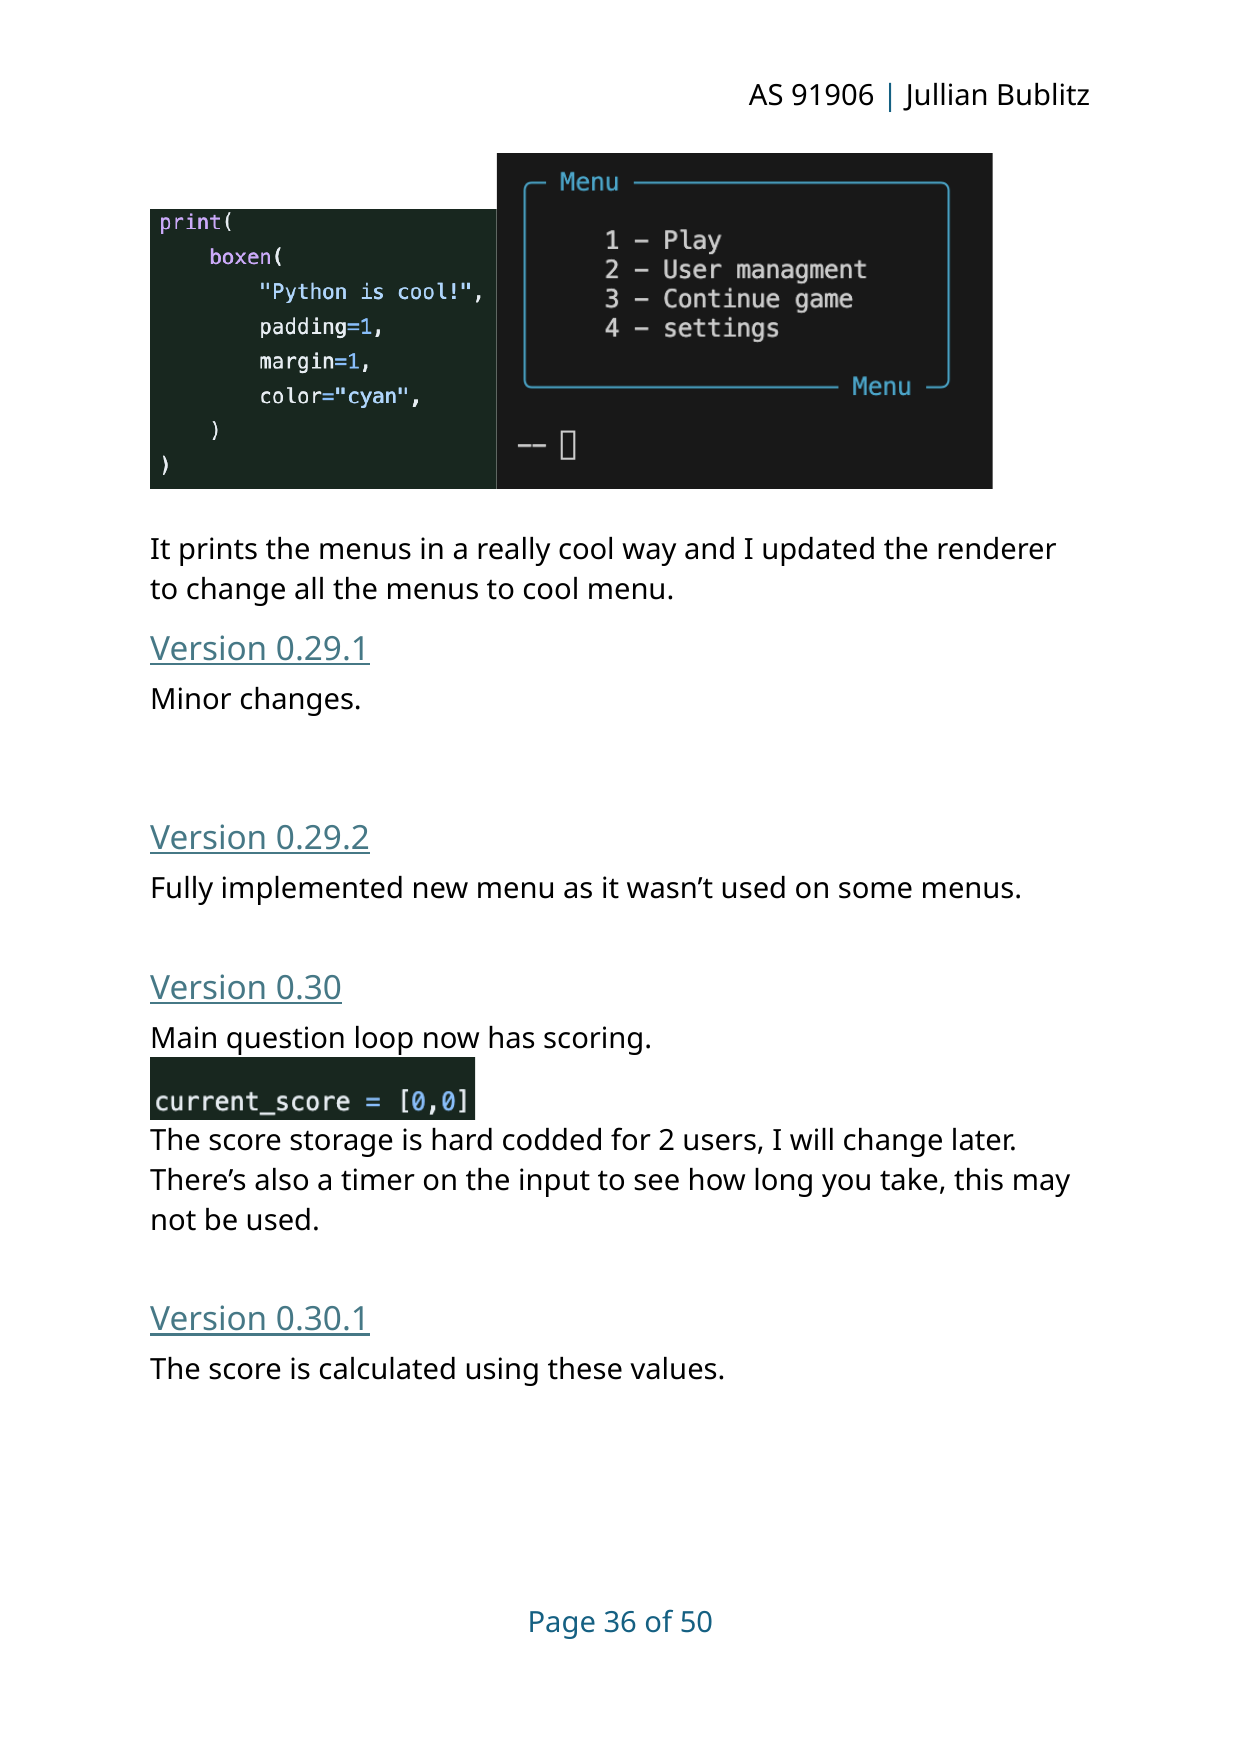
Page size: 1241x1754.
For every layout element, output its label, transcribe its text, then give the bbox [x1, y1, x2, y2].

text The score storage is hard codded for 2 users, I will change later. [150, 1119, 1090, 1159]
text There’s also a timer on the input to see how long you take, this may not be used. [150, 1159, 1090, 1238]
text Main question loop now has scoring. [150, 1017, 1090, 1057]
subtitle Version 0.29.1 [150, 624, 1090, 670]
picture [150, 1057, 476, 1120]
subtitle Version 0.30.1 [150, 1295, 1090, 1340]
picture [150, 153, 993, 489]
subtitle Version 0.29.2 [150, 814, 1090, 859]
text The score is calculated using these values. [150, 1349, 1090, 1388]
text Minor changes. [150, 678, 1090, 718]
text Fully implemented new menu as it wasn’t used on some menus. [150, 867, 1090, 907]
text It prints the menus in a really cool way and I updated the renderer to change all the menus to cool menu. [150, 528, 1090, 608]
subtitle Version 0.30 [150, 963, 1090, 1009]
